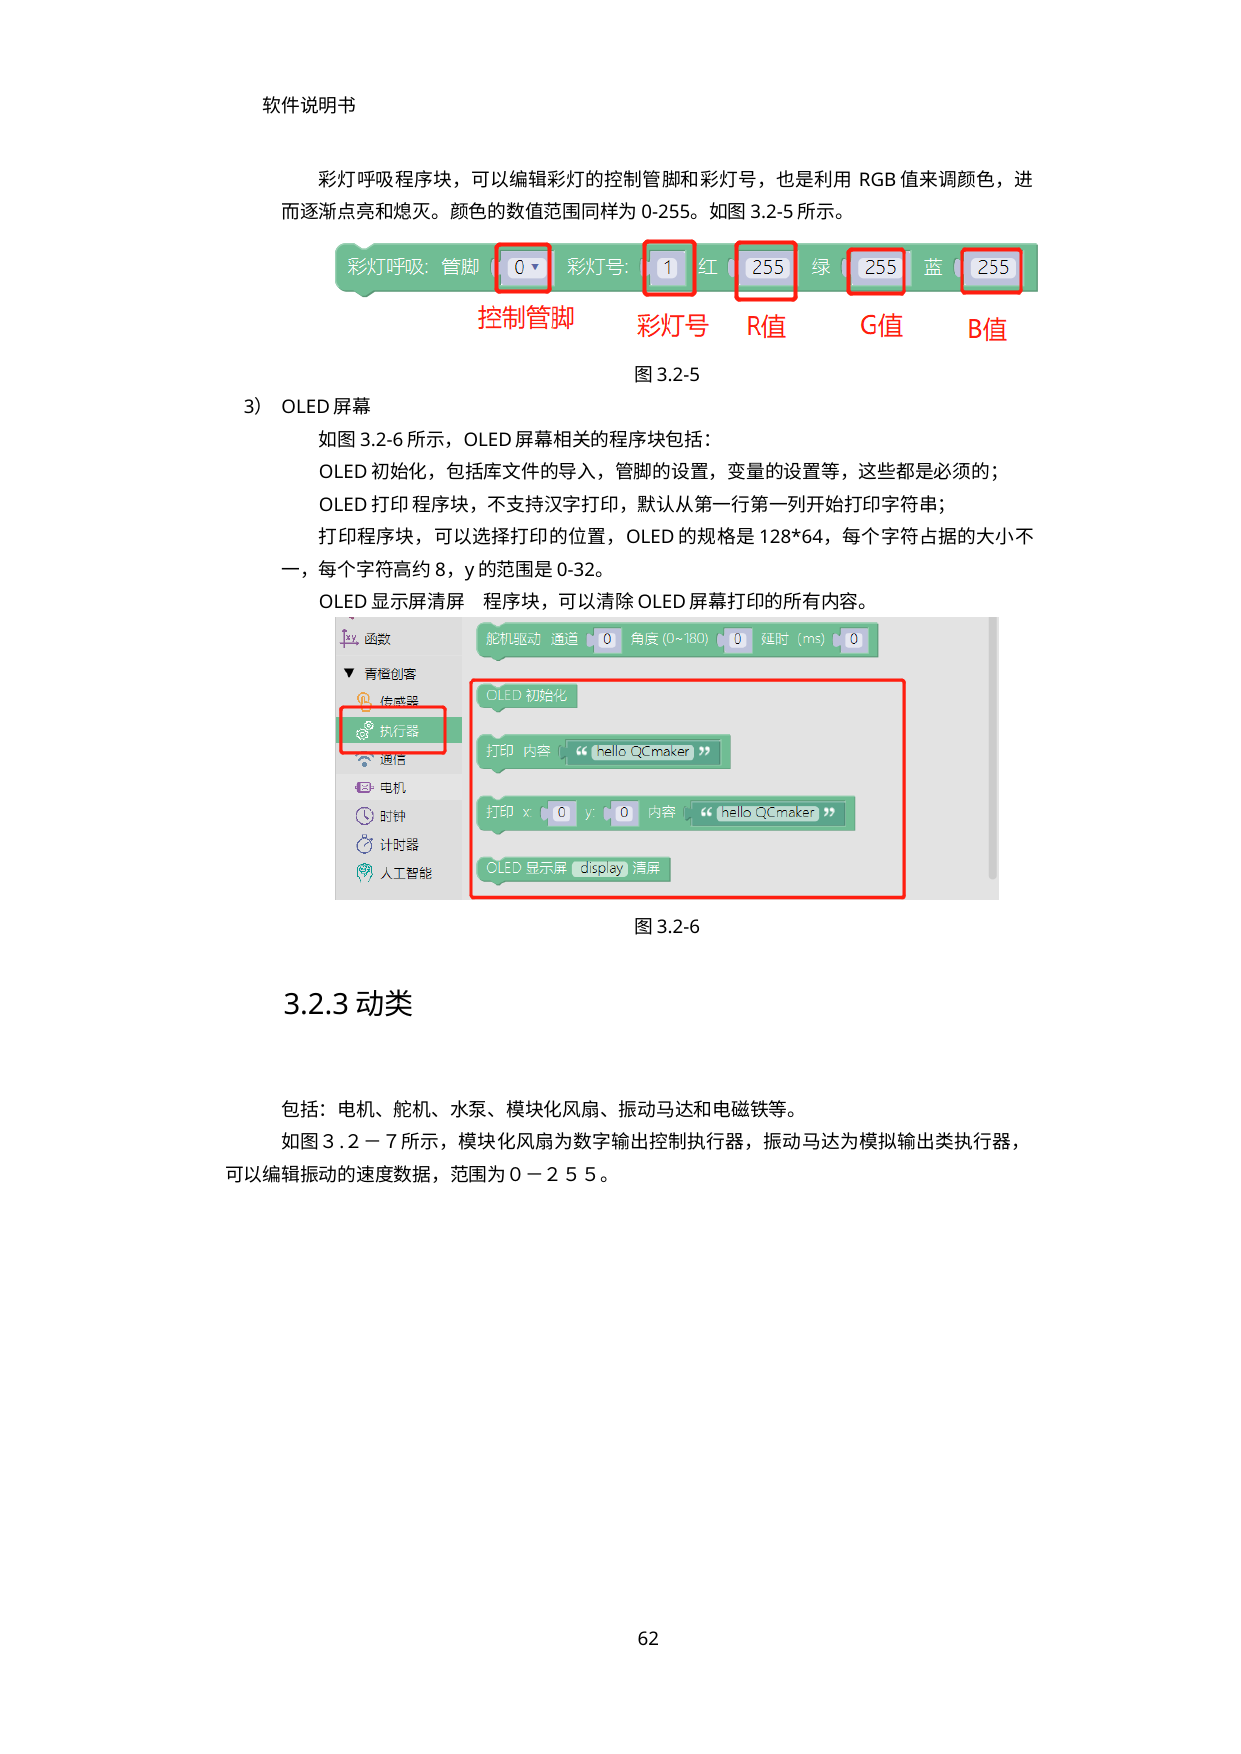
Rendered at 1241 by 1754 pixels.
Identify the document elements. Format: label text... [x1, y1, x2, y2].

list 打印程序块，可以选择打印的位置，OLED的规格是128*64，每个字符占据的大小不一，每个字符高约8，y的范围是0-32。 [281, 519, 1034, 584]
text 图3.2-5 [262, 357, 1034, 389]
picture [335, 617, 999, 900]
list OLED显示屏清屏 程序块，可以清除OLED屏幕打印的所有内容。 [281, 584, 1034, 617]
text 图3.2-6 [262, 909, 1034, 942]
list 彩灯呼吸程序块，可以编辑彩灯的控制管脚和彩灯号，也是利用RGB值来调颜色，进而逐渐点亮和熄灭。颜色的数值范围同样为0-255。如图3.2-5所示。 [281, 162, 1034, 227]
list OLED打印 程序块，不支持汉字打印，默认从第一行第一列开始打印字符串； [281, 487, 1034, 519]
picture [318, 227, 1050, 344]
text 如图３.２－７所示，模块化风扇为数字输出控制执行器，振动马达为模拟输出类执行器，可以编辑振动的速度数据，范围为０－２５５。 [225, 1124, 1034, 1189]
text 包括：电机、舵机、水泵、模块化风扇、振动马达和电磁铁等。 [225, 1092, 1034, 1124]
list OLED屏幕 [244, 389, 1034, 422]
list OLED初始化，包括库文件的导入，管脚的设置，变量的设置等，这些都是必须的； [281, 454, 1034, 487]
subtitle 3.2.3动类 [225, 969, 1034, 1034]
list 如图3.2-6所示，OLED屏幕相关的程序块包括： [281, 422, 1034, 454]
